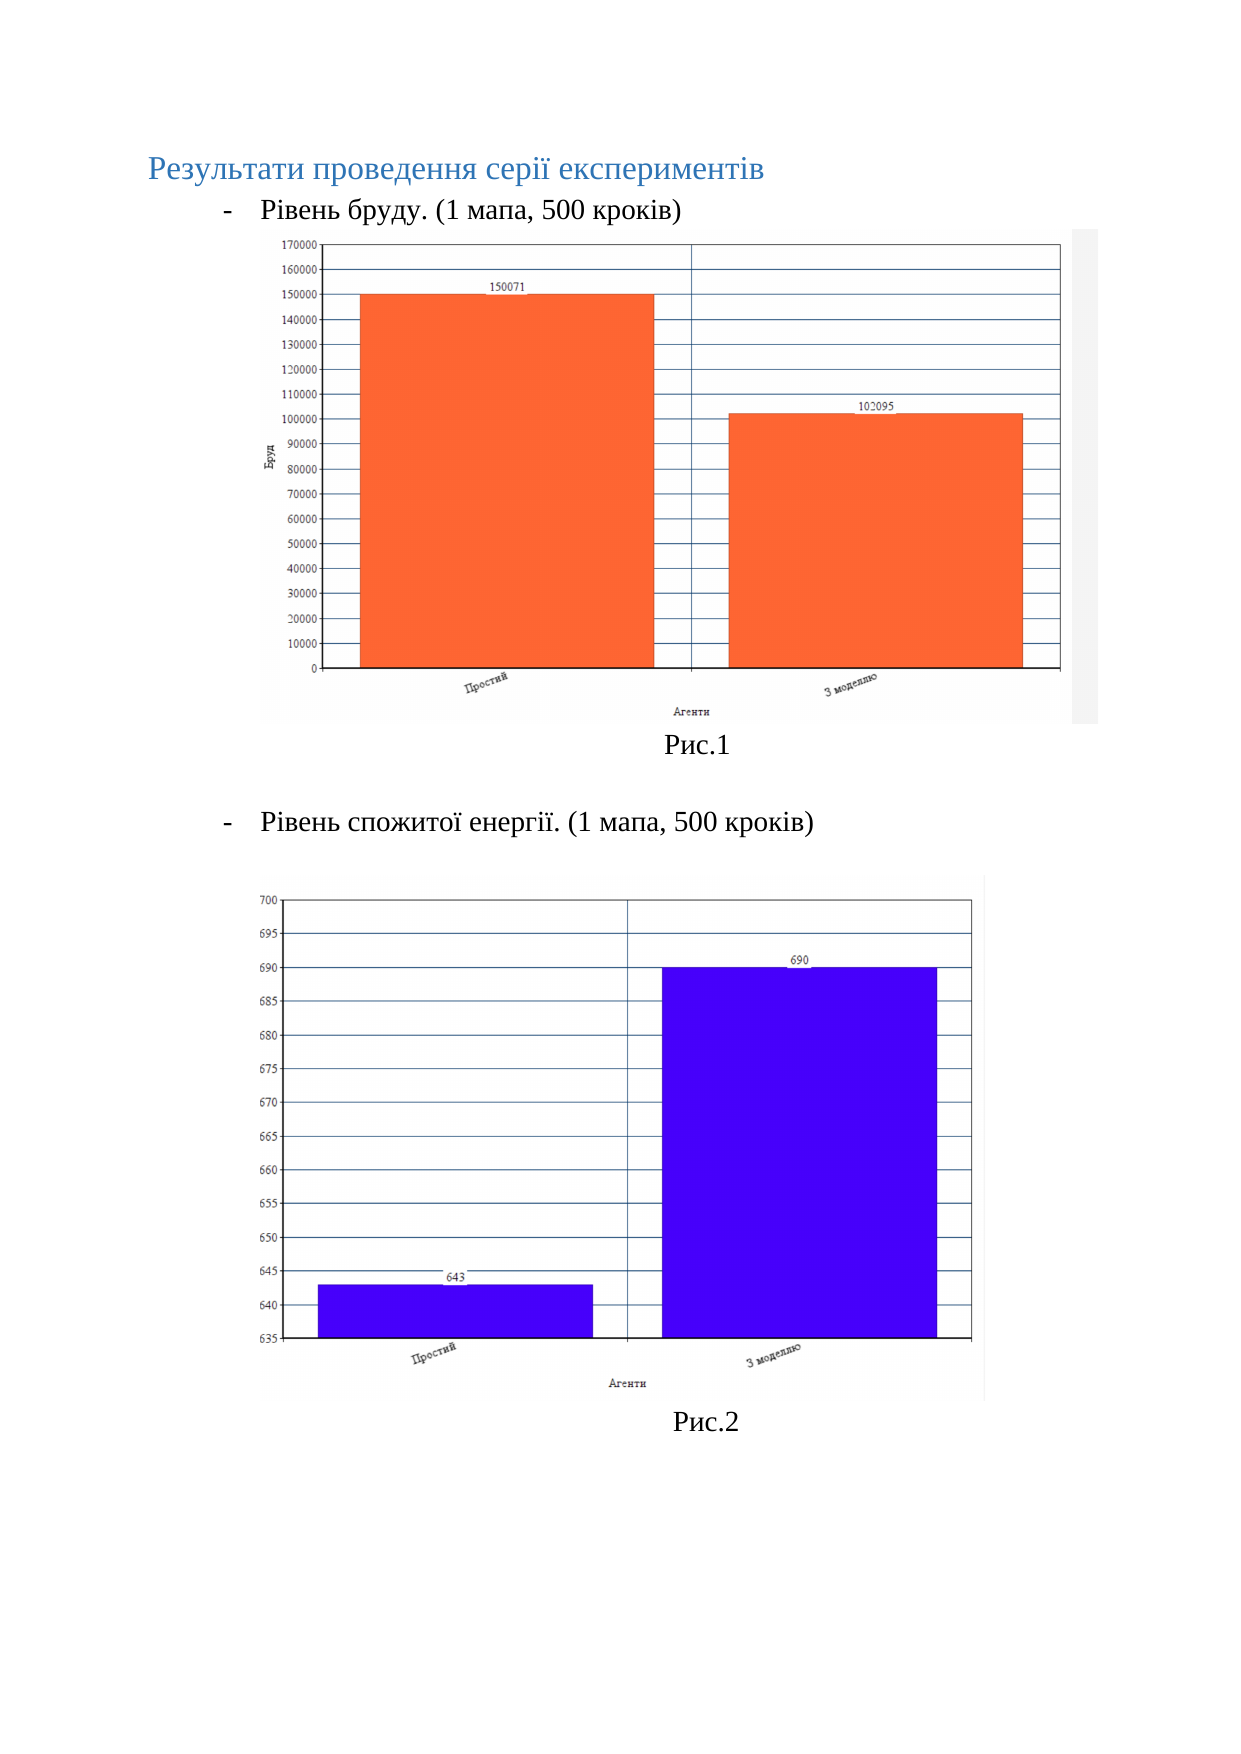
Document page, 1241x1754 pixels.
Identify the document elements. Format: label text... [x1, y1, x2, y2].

picture [260, 229, 1099, 724]
list Рис.2 [260, 1404, 1152, 1438]
list Рис.1 [629, 727, 1152, 761]
subtitle Результати проведення серії експериментів [148, 148, 1152, 186]
picture [260, 875, 985, 1401]
list Рівень спожитої енергії. (1 мапа, 500 кроків) [223, 804, 1152, 838]
